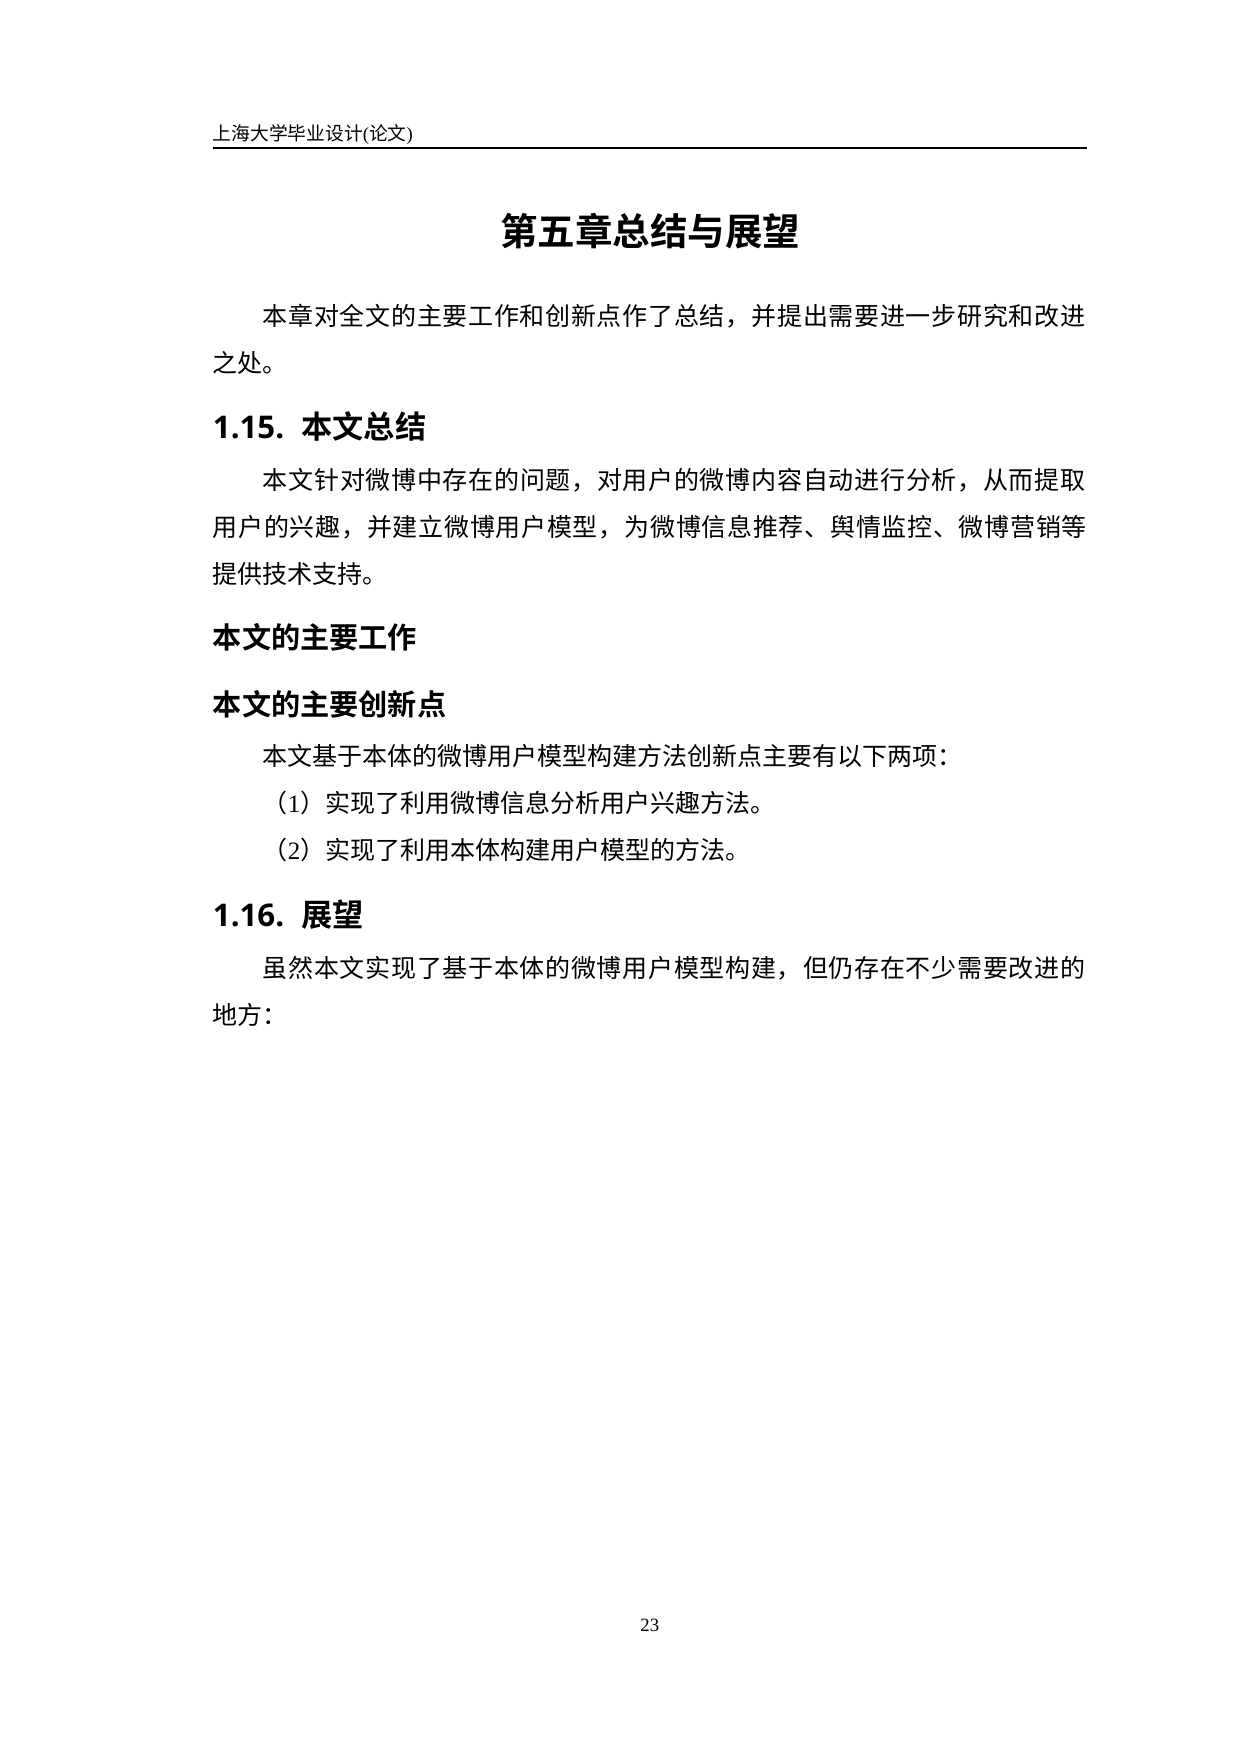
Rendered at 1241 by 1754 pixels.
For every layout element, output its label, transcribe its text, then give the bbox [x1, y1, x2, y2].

text （2）实现了利用本体构建用户模型的方法。 [213, 831, 1087, 867]
text 虽然本文实现了基于本体的微博用户模型构建，但仍存在不少需要改进的地方： [213, 948, 1087, 1031]
subtitle 展望 [213, 890, 1087, 936]
subtitle 本文的主要工作 [213, 614, 1087, 657]
subtitle 本文总结 [213, 403, 1087, 448]
subtitle 本文的主要创新点 [213, 682, 1087, 724]
text 本文针对微博中存在的问题，对用户的微博内容自动进行分析，从而提取用户的兴趣，并建立微博用户模型，为微博信息推荐、舆情监控、微博营销等提供技术支持。 [213, 461, 1087, 591]
text （1）实现了利用微博信息分析用户兴趣方法。 [213, 783, 1087, 820]
text 本文基于本体的微博用户模型构建方法创新点主要有以下两项： [213, 736, 1087, 773]
subtitle 总结与展望 [213, 202, 1087, 256]
text 本章对全文的主要工作和创新点作了总结，并提出需要进一步研究和改进之处。 [213, 296, 1087, 379]
